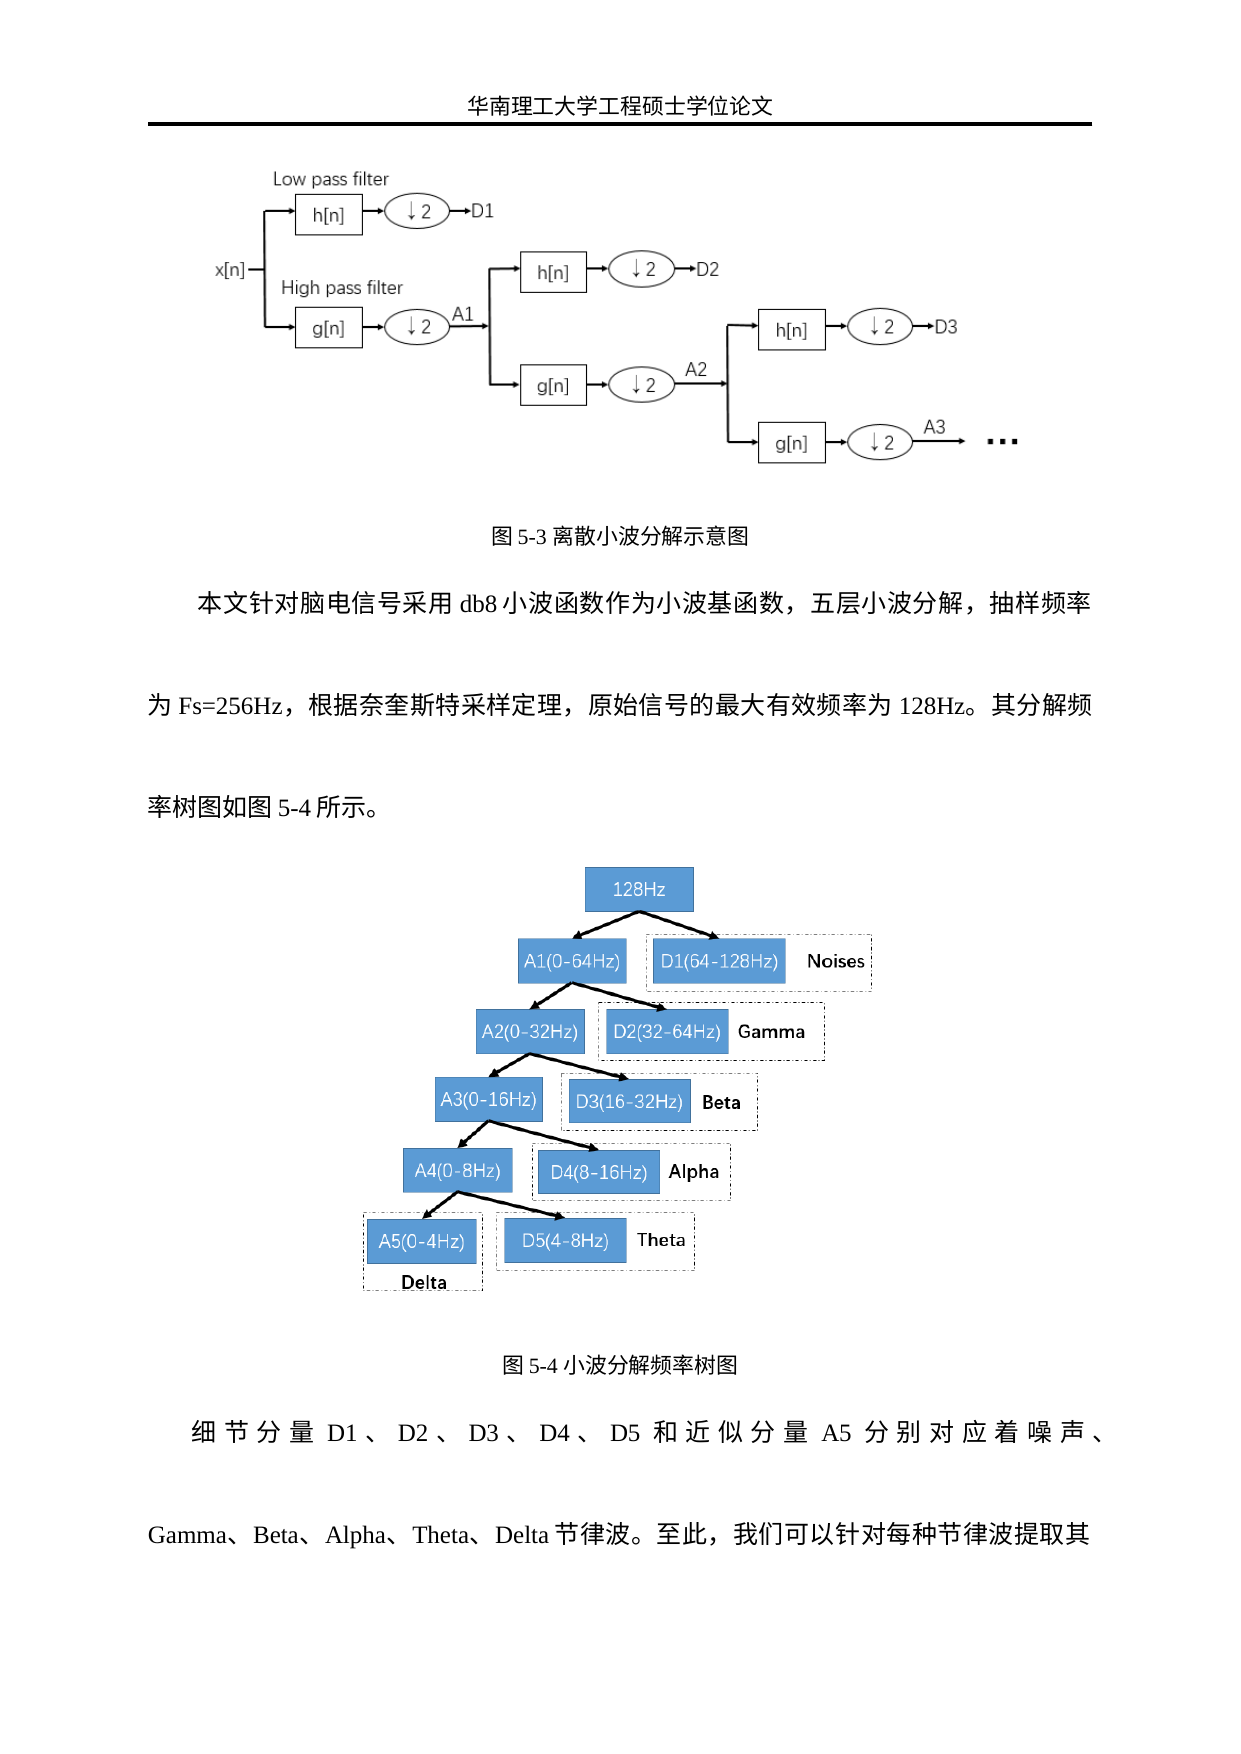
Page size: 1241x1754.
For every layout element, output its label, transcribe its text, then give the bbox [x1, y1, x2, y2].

text 图5-4 小波分解频率树图 [148, 1347, 1092, 1381]
text 图5-3 离散小波分解示意图 [148, 518, 1092, 552]
picture [354, 857, 887, 1307]
text 本文针对脑电信号采用db8小波函数作为小波基函数，五层小波分解，抽样频率为Fs=256Hz，根据奈奎斯特采样定理，原始信号的最大有效频率为128Hz。其分解频率树图如图5-4所示。 [148, 568, 1092, 839]
picture [209, 163, 1031, 473]
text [148, 1397, 1092, 1567]
